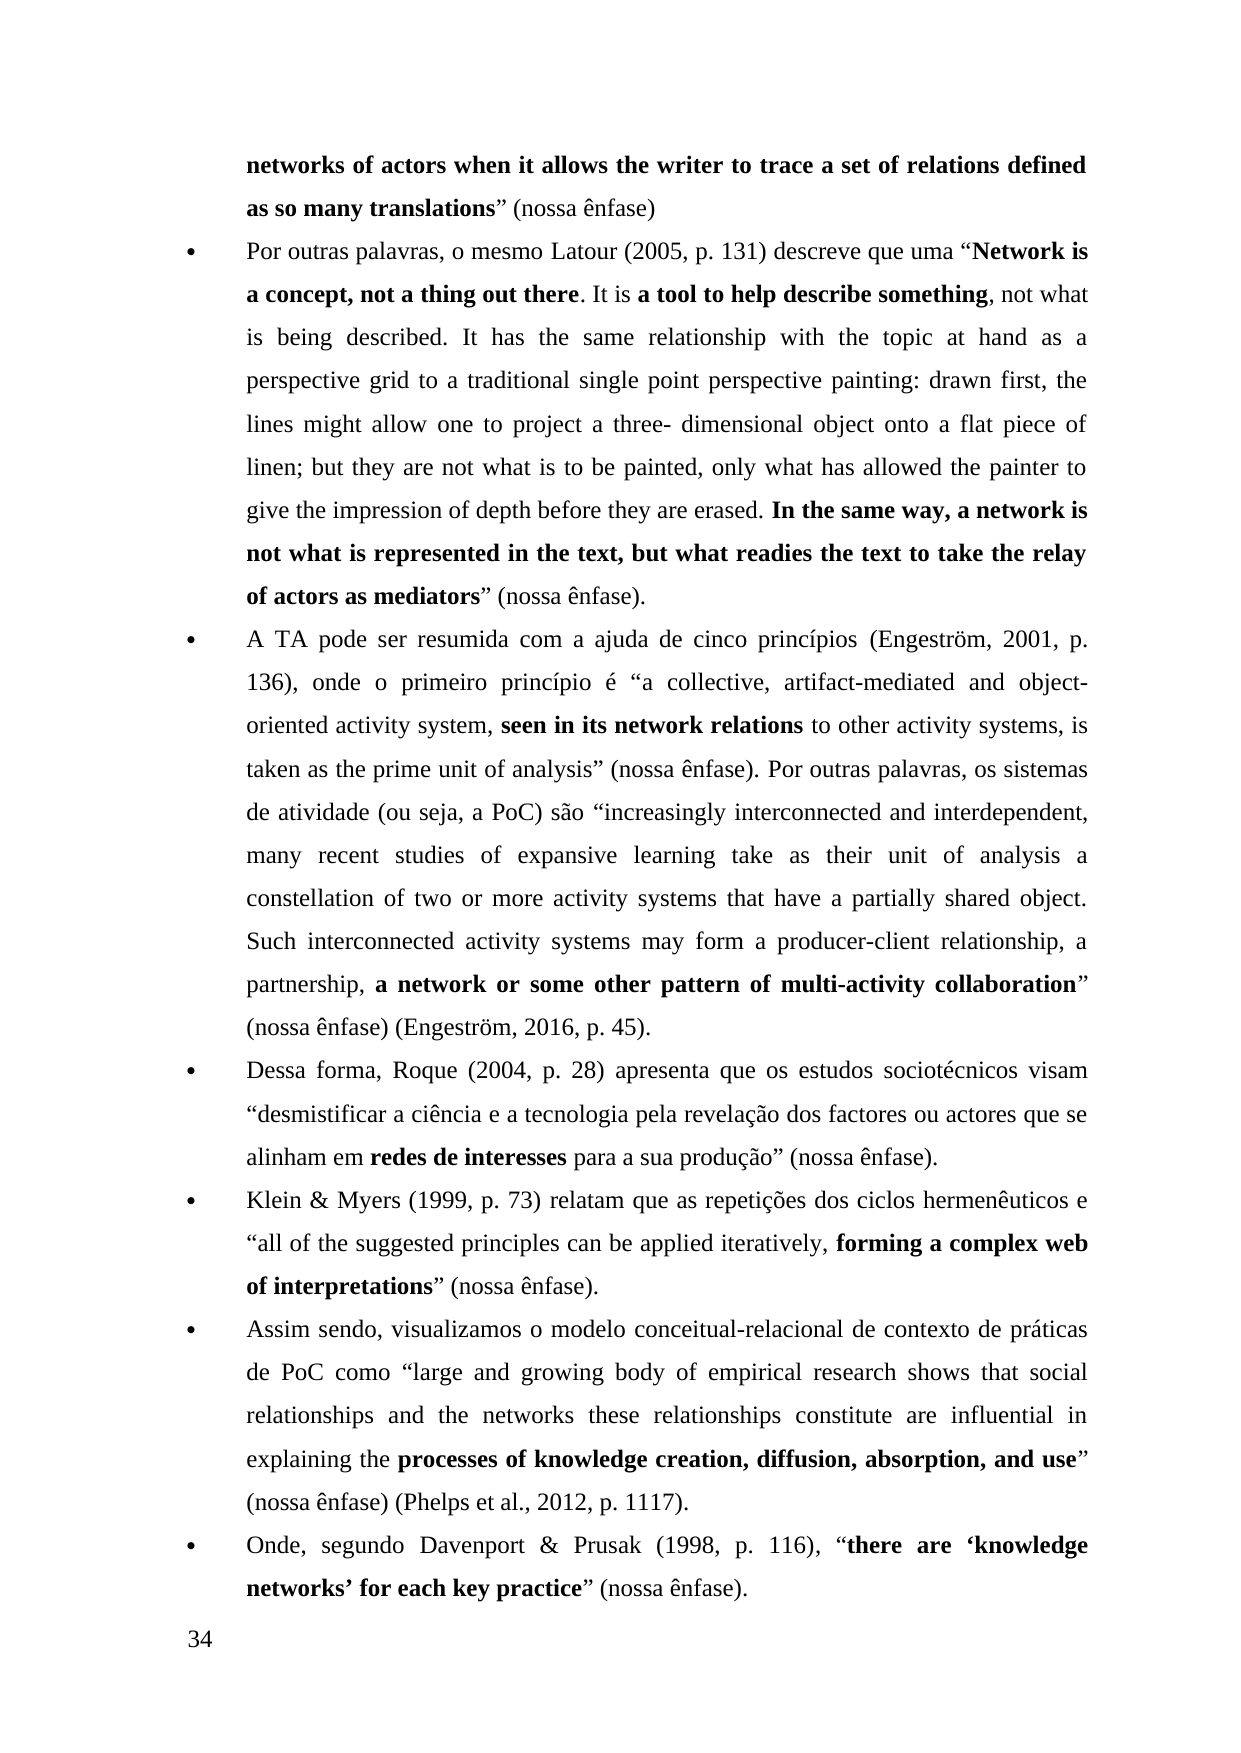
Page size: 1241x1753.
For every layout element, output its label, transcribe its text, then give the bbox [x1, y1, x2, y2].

list Dessa forma, Roque (2004, p. 28) apresenta que os estudos sociotécnicos visam “desmistificar a ciência e a tecnologia pela revelação dos factores ou actores que se alinham em redes de interesses para a sua produção” (nossa ênfase). [187, 1056, 1088, 1171]
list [187, 150, 1088, 222]
list Onde, segundo Davenport & Prusak (1998, p. 116), “there are ‘knowledge networks’ for each key practice” (nossa ênfase). [187, 1530, 1088, 1602]
list Por outras palavras, o mesmo Latour (2005, p. 131) descreve que uma “Network is a concept, not a thing out there. It is a tool to help describe something, not what is being described. It has the same relationship with the topic at hand as a perspective grid to a traditional single point perspective painting: drawn first, the lines might allow one to project a three- dimensional object onto a flat piece of linen; but they are not what is to be painted, only what has allowed the painter to give the impression of depth before they are erased. In the same way, a network is not what is represented in the text, but what readies the text to take the relay of actors as mediators” (nossa ênfase). [187, 236, 1088, 610]
list Assim sendo, visualizamos o modelo conceitual-relacional de contexto de práticas de PoC como “large and growing body of empirical research shows that social relationships and the networks these relationships constitute are influential in explaining the processes of knowledge creation, diffusion, absorption, and use” (nossa ênfase) (Phelps et al., 2012, p. 1117). [187, 1314, 1088, 1516]
list Klein & Myers (1999, p. 73) relatam que as repetições dos ciclos hermenêuticos e “all of the suggested principles can be applied iteratively, forming a complex web of interpretations” (nossa ênfase). [187, 1185, 1088, 1300]
list A TA pode ser resumida com a ajuda de cinco princípios (Engeström, 2001, p. 136), onde o primeiro princípio é “a collective, artifact-mediated and object-oriented activity system, seen in its network relations to other activity systems, is taken as the prime unit of analysis” (nossa ênfase). Por outras palavras, os sistemas de atividade (ou seja, a PoC) são “increasingly interconnected and interdependent, many recent studies of expansive learning take as their unit of analysis a constellation of two or more activity systems that have a partially shared object. Such interconnected activity systems may form a producer-client relationship, a partnership, a network or some other pattern of multi-activity collaboration” (nossa ênfase) (Engeström, 2016, p. 45). [187, 624, 1088, 1041]
